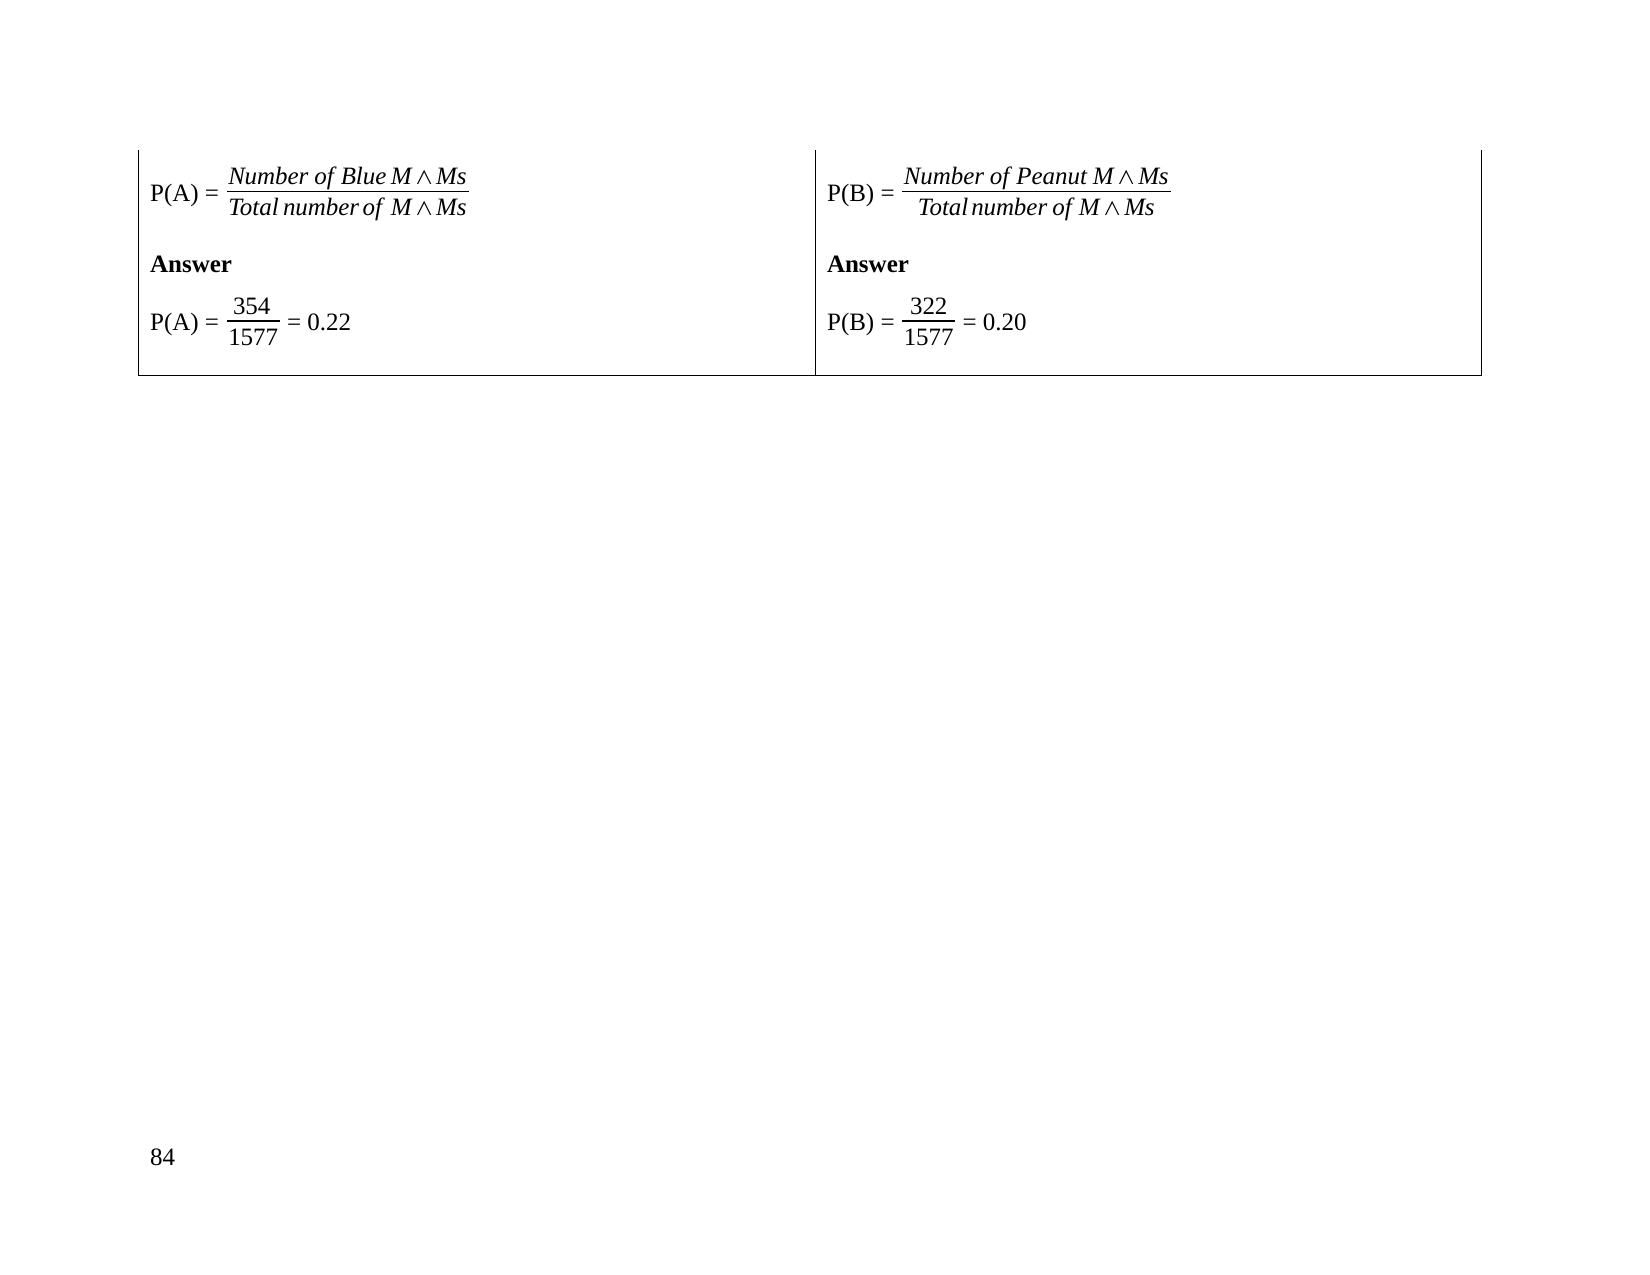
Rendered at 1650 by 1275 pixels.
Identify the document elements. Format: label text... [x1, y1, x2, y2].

table_cell Answer P(B) = = 0.20 [816, 236, 1481, 375]
table_cell Answer P(A) = = 0.22 [139, 236, 815, 375]
table_cell Formula P(B) = [816, 150, 1481, 236]
table_cell Formula P(A) = [139, 150, 815, 236]
